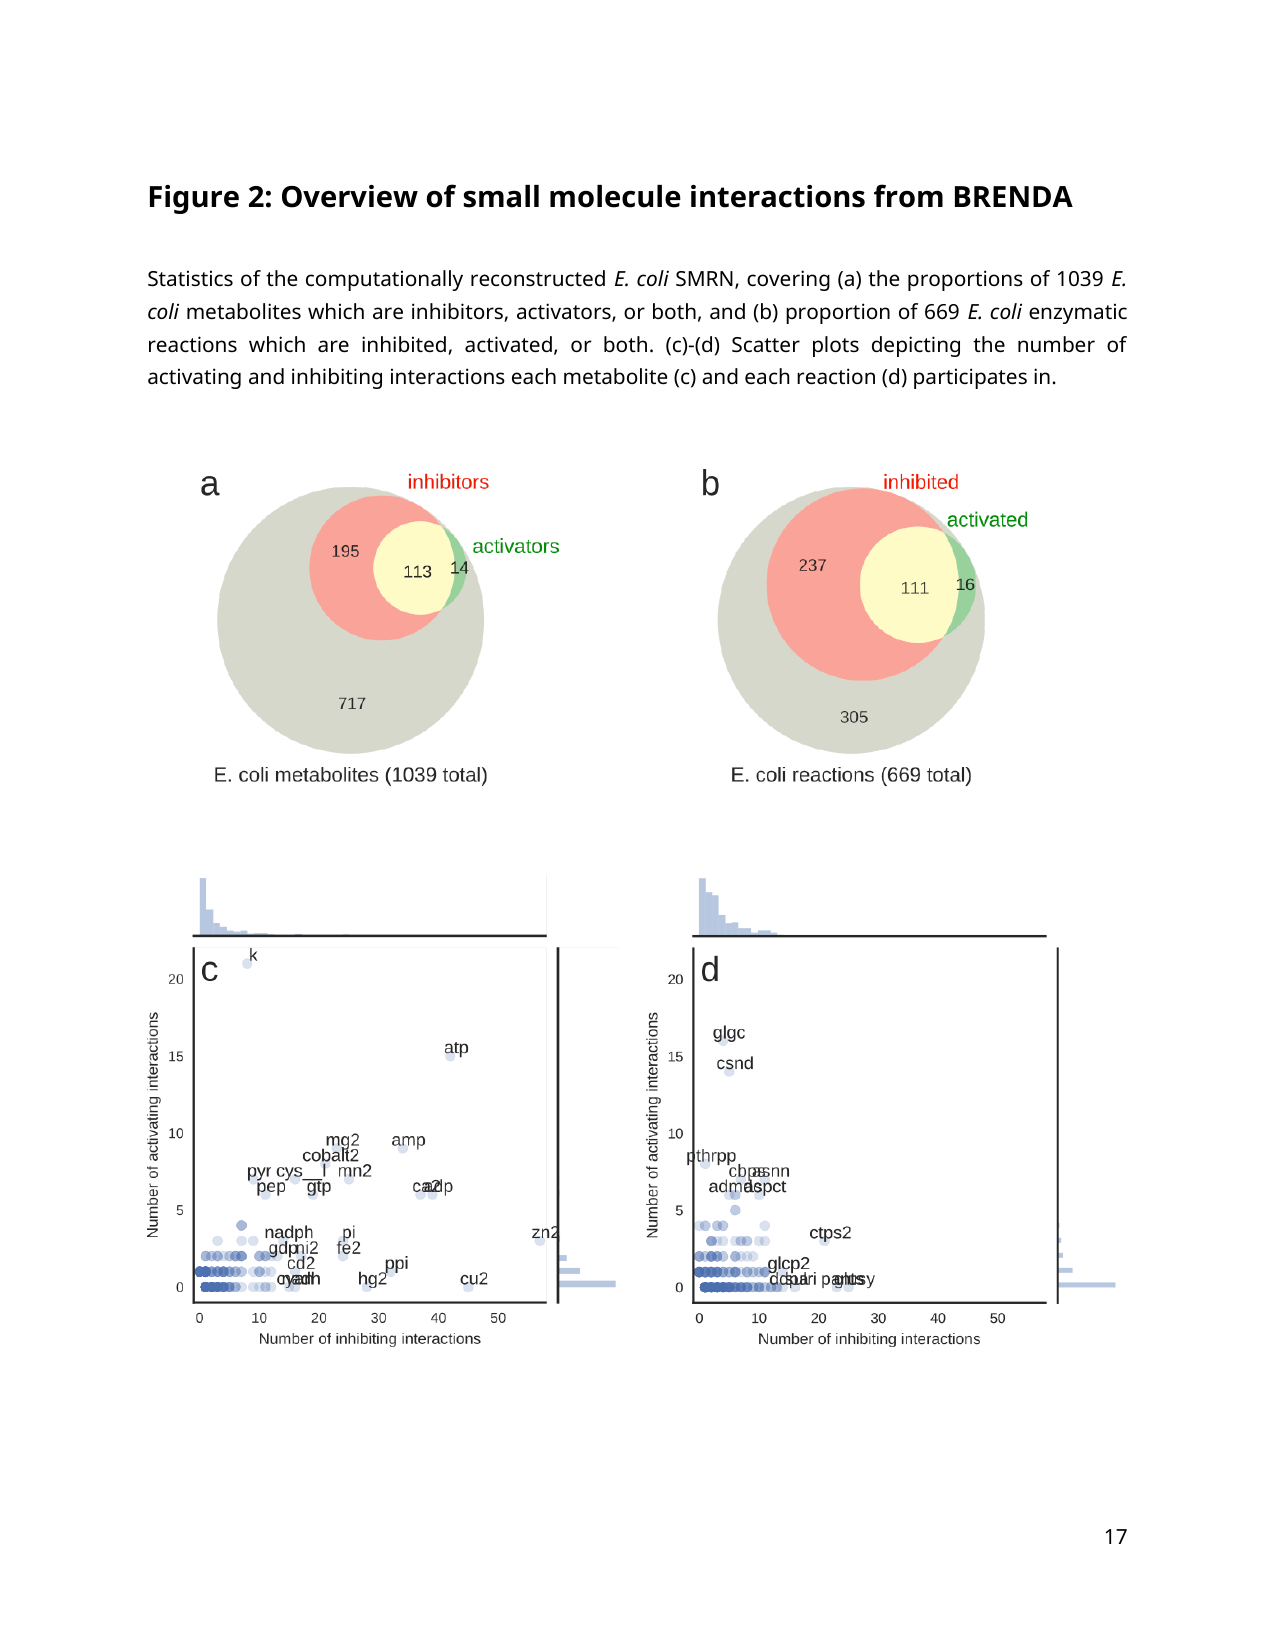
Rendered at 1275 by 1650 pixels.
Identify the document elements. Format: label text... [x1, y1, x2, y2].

text Statistics of the computationally reconstructed E. coli SMRN, covering (a) the proportions of 1039 E. coli metabolites which are inhibitors, activators, or both, and (b) proportion of 669 E. coli enzymatic reactions which are inhibited, activated, or both. (c)-(d) Scatter plots depicting the number of activating and inhibiting interactions each metabolite (c) and each reaction (d) participates in. [147, 264, 1127, 391]
subtitle Figure 2: Overview of small molecule interactions from BRENDA [147, 177, 1127, 216]
picture [147, 469, 1118, 1347]
